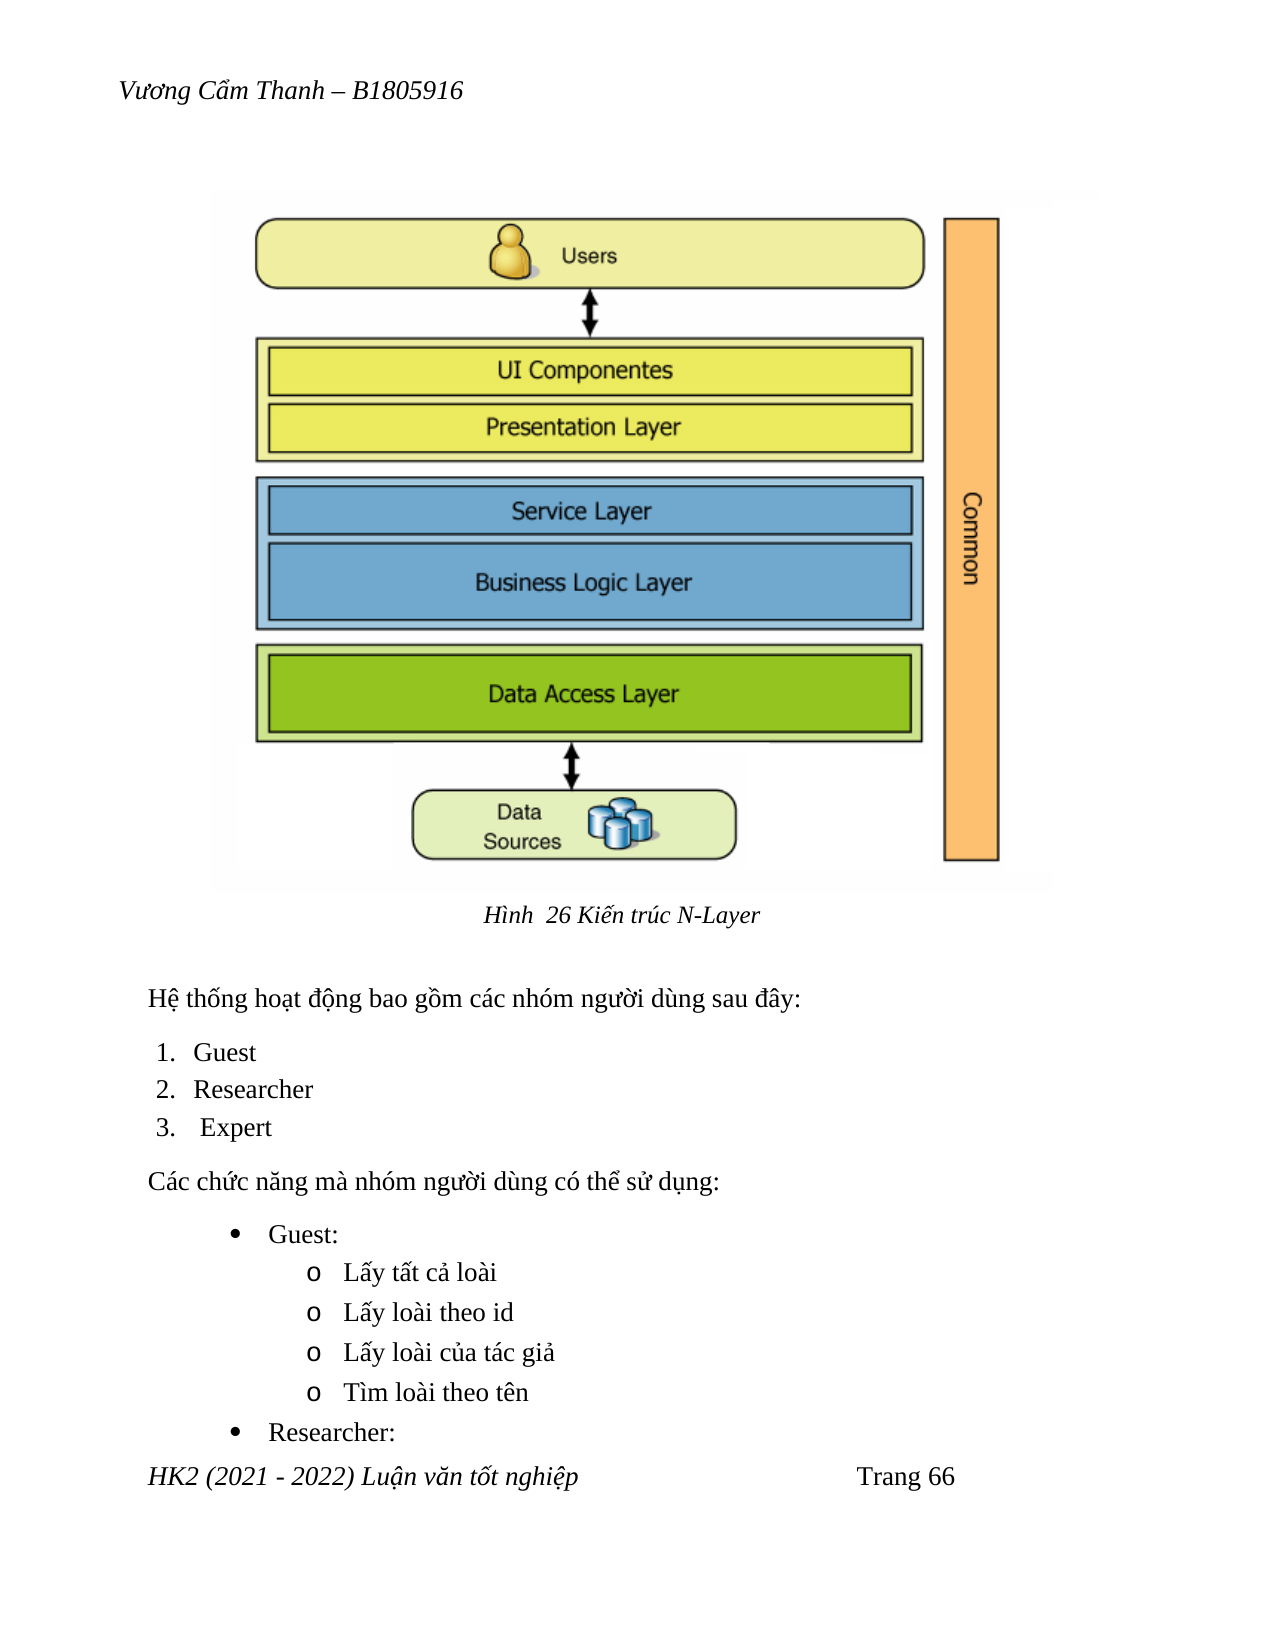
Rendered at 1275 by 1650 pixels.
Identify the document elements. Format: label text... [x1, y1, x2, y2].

list Researcher [156, 1073, 1157, 1104]
list Guest [156, 1036, 1157, 1067]
text Hệ thống hoạt động bao gồm các nhóm người dùng sau đây: [148, 982, 1157, 1013]
text Các chức năng mà nhóm người dùng có thể sử dụng: [148, 1164, 1157, 1196]
list Researcher: [231, 1416, 1157, 1448]
list Lấy loài của tác giả [306, 1336, 1157, 1370]
list Expert [156, 1111, 1157, 1142]
list Tìm loài theo tên [306, 1376, 1157, 1410]
list Lấy tất cả loài [306, 1256, 1157, 1289]
list Guest: [231, 1218, 1157, 1250]
picture [147, 190, 1098, 894]
list Lấy loài theo id [306, 1296, 1157, 1329]
